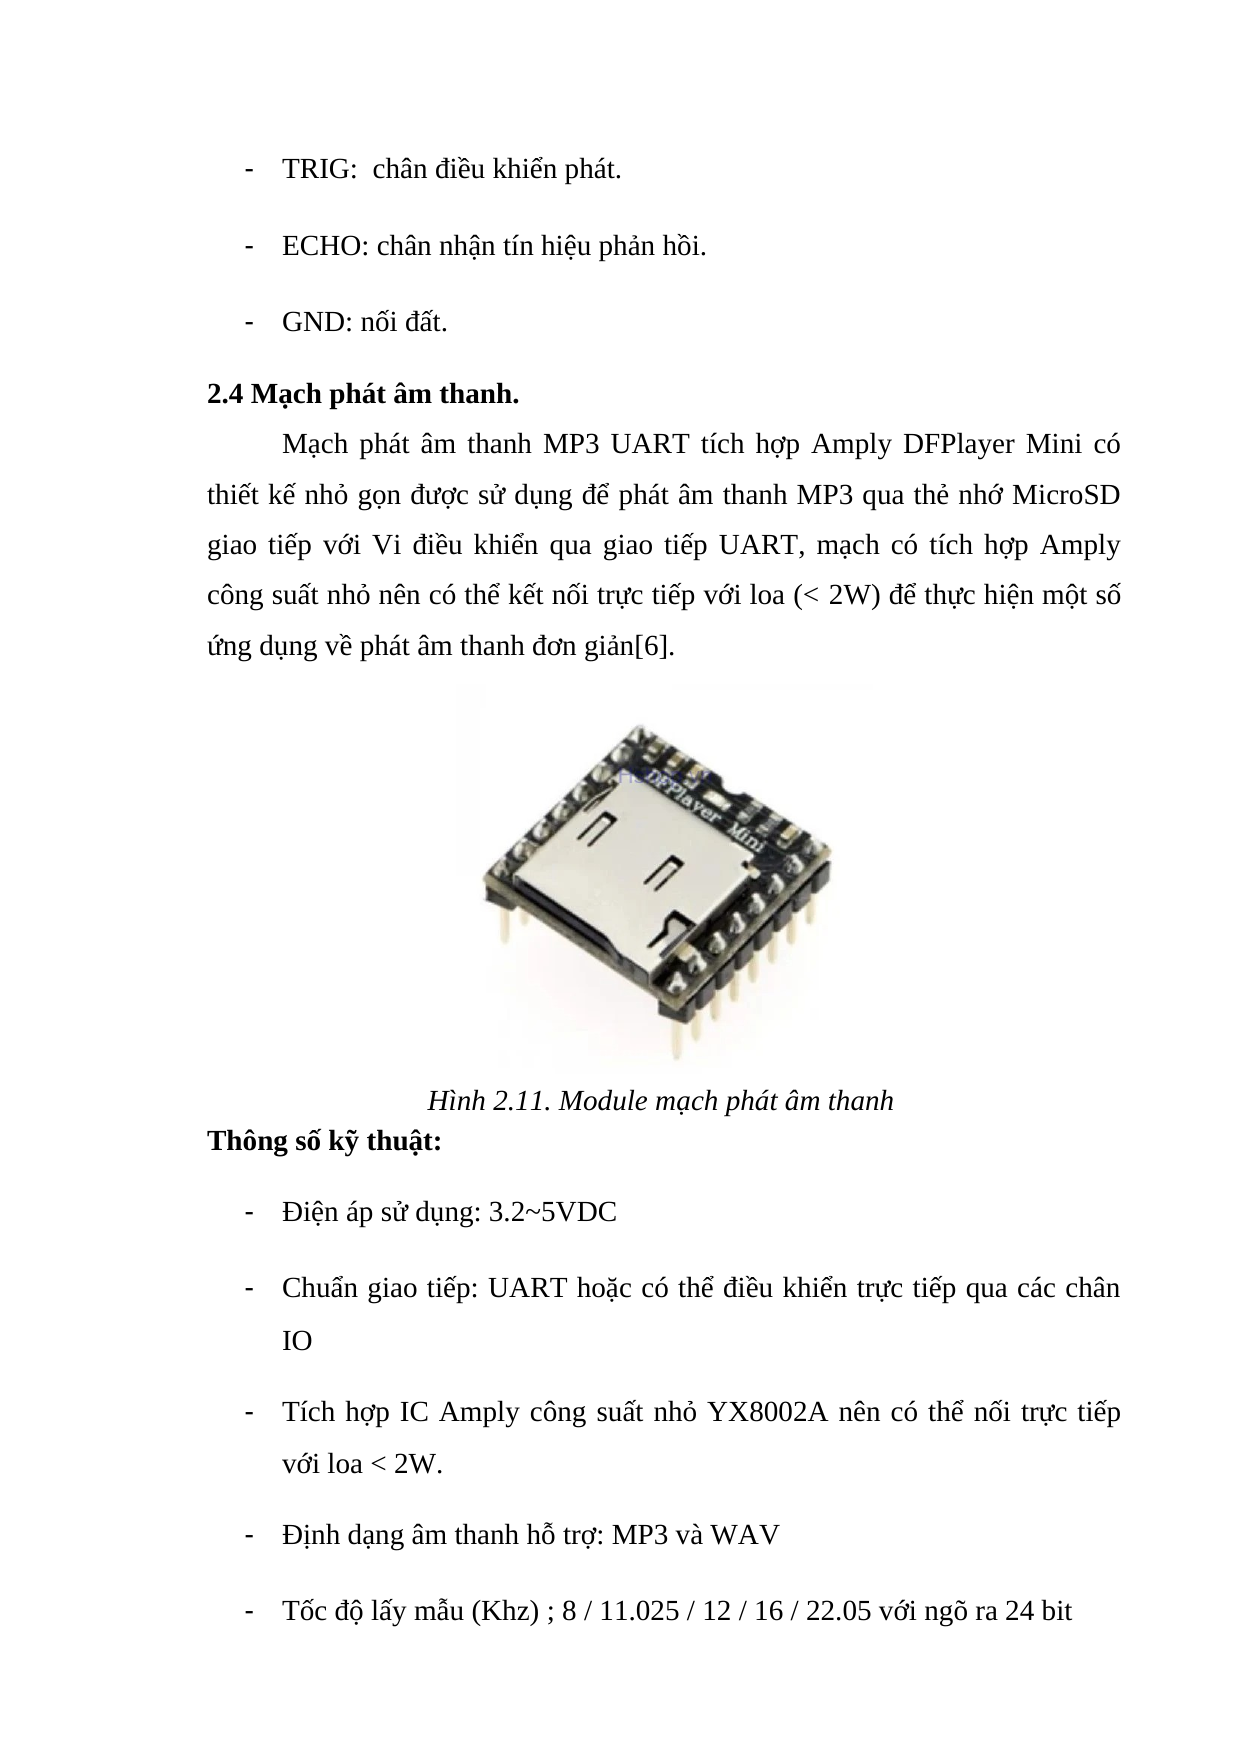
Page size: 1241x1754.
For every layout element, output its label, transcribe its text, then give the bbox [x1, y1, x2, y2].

list Tích hợp IC Amply công suất nhỏ YX8002A nên có thể nối trực tiếp với loa < 2W. [244, 1390, 1122, 1480]
list GND: nối đất. [244, 300, 1122, 340]
list ECHO: chân nhận tín hiệu phản hồi. [244, 224, 1122, 263]
picture [456, 684, 873, 1074]
list Điện áp sử dụng: 3.2~5VDC [244, 1190, 1122, 1230]
text Mạch phát âm thanh MP3 UART tích hợp Amply DFPlayer Mini có thiết kế nhỏ gọn được sử dụng để phát âm thanh MP3 qua thẻ nhớ MicroSD giao tiếp với Vi điều khiển qua giao tiếp UART, mạch có tích hợp Amply công suất nhỏ nên có thể kết nối trực tiếp với loa (< 2W) để thực hiện một số ứng dụng về phát âm thanh đơn giản[6]. [207, 426, 1122, 661]
list TRIG: chân điều khiển phát. [244, 148, 1122, 187]
list Tốc độ lấy mẫu (Khz) ; 8 / 11.025 / 12 / 16 / 22.05 với ngõ ra 24 bit [244, 1589, 1122, 1629]
list Chuẩn giao tiếp: UART hoặc có thể điều khiển trực tiếp qua các chân IO [244, 1267, 1122, 1357]
text Mạch phát âm thanh. [207, 376, 1122, 410]
list Định dạng âm thanh hỗ trợ: MP3 và WAV [244, 1513, 1122, 1553]
